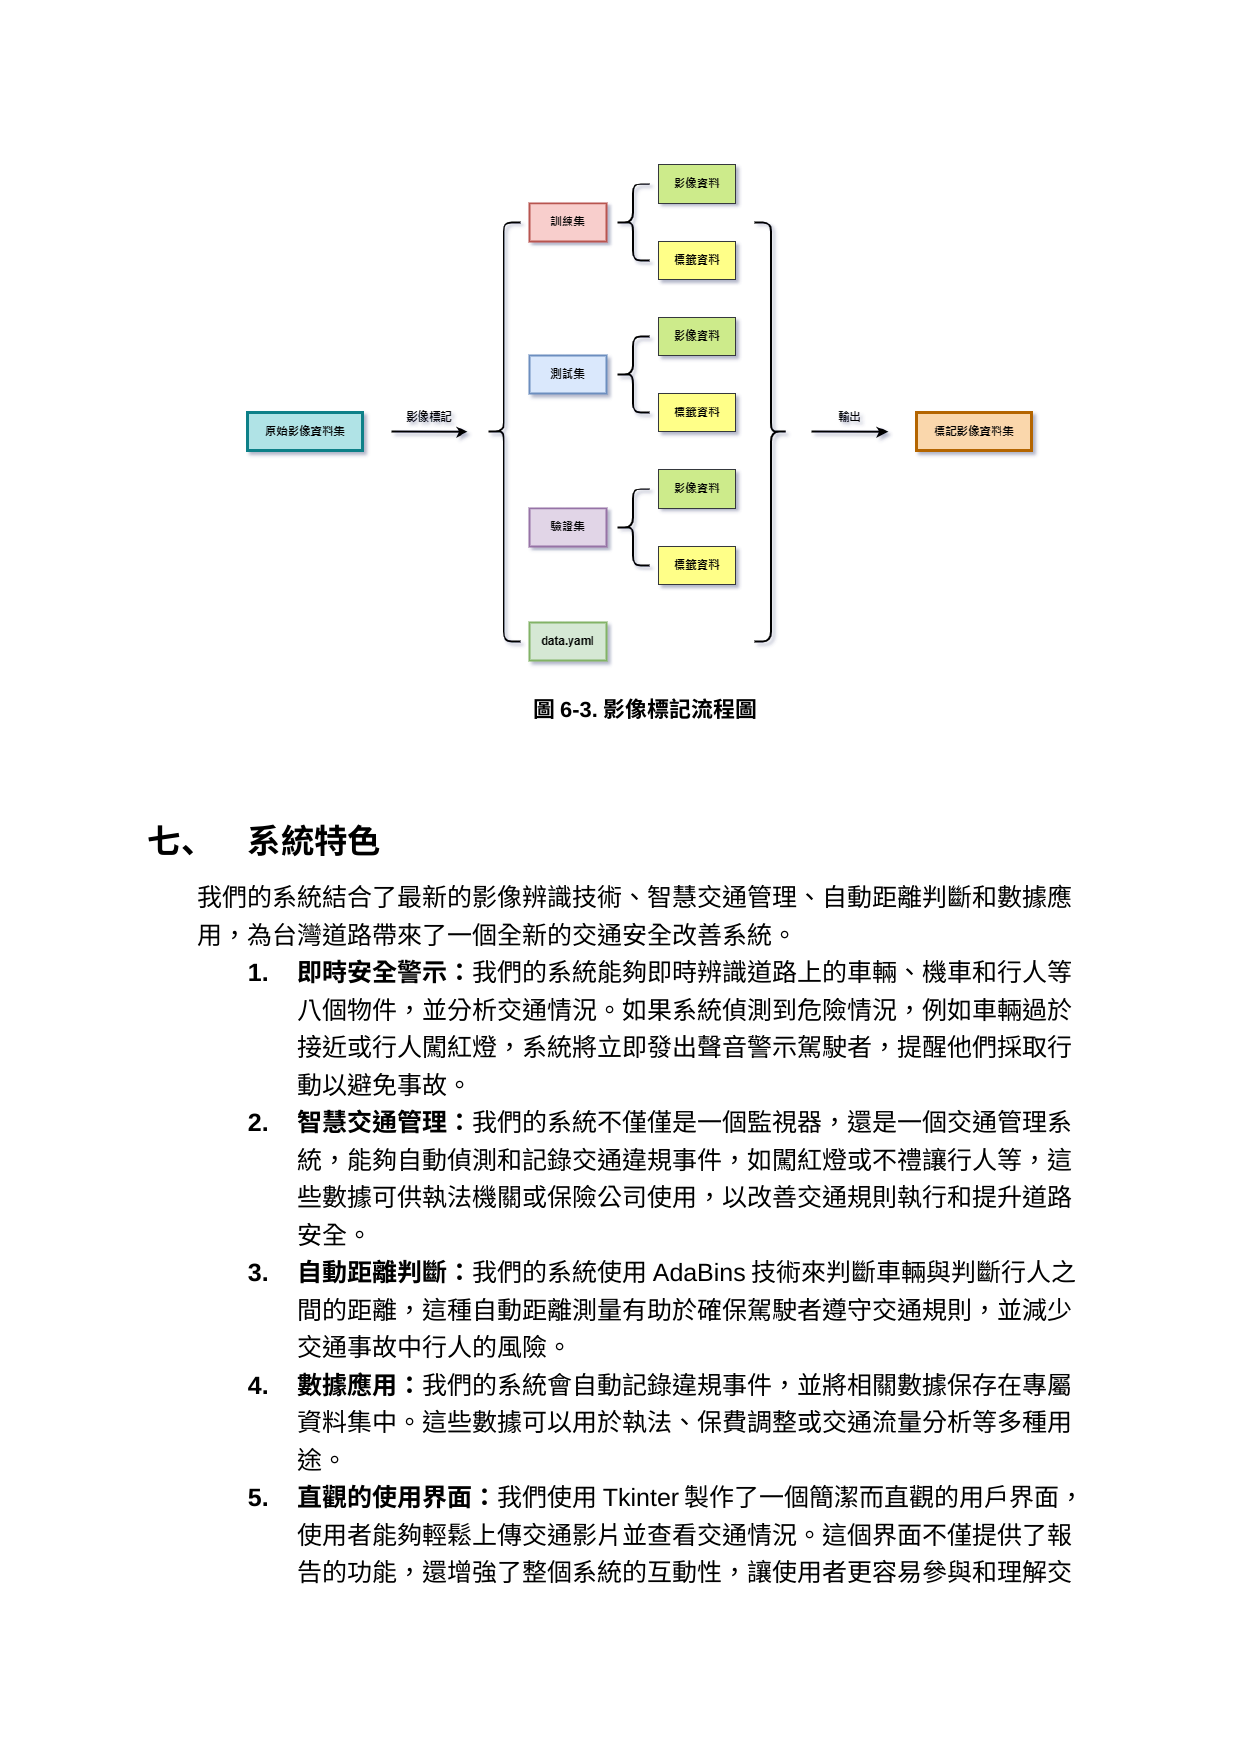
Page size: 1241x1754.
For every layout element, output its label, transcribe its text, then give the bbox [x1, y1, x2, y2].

list 圖6-3. 影像標記流程圖 [198, 689, 1092, 727]
list 數據應用：我們的系統會自動記錄違規事件，並將相關數據保存在專屬資料集中。這些數據可以用於執法、保費調整或交通流量分析等多種用途。 [248, 1364, 1092, 1477]
list 我們的系統結合了最新的影像辨識技術、智慧交通管理、自動距離判斷和數據應用，為台灣道路帶來了一個全新的交通安全改善系統。 [198, 877, 1092, 952]
picture [246, 164, 1044, 672]
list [248, 1477, 1092, 1589]
list 即時安全警示：我們的系統能夠即時辨識道路上的車輛、機車和行人等八個物件，並分析交通情況。如果系統偵測到危險情況，例如車輛過於接近或行人闖紅燈，系統將立即發出聲音警示駕駛者，提醒他們採取行動以避免事故。 [248, 952, 1092, 1102]
list 自動距離判斷：我們的系統使用AdaBins技術來判斷車輛與判斷行人之間的距離，這種自動距離測量有助於確保駕駛者遵守交通規則，並減少交通事故中行人的風險。 [248, 1252, 1092, 1364]
list 系統特色 [148, 802, 1092, 877]
list 智慧交通管理：我們的系統不僅僅是一個監視器，還是一個交通管理系統，能夠自動偵測和記錄交通違規事件，如闖紅燈或不禮讓行人等，這些數據可供執法機關或保險公司使用，以改善交通規則執行和提升道路安全。 [248, 1102, 1092, 1252]
